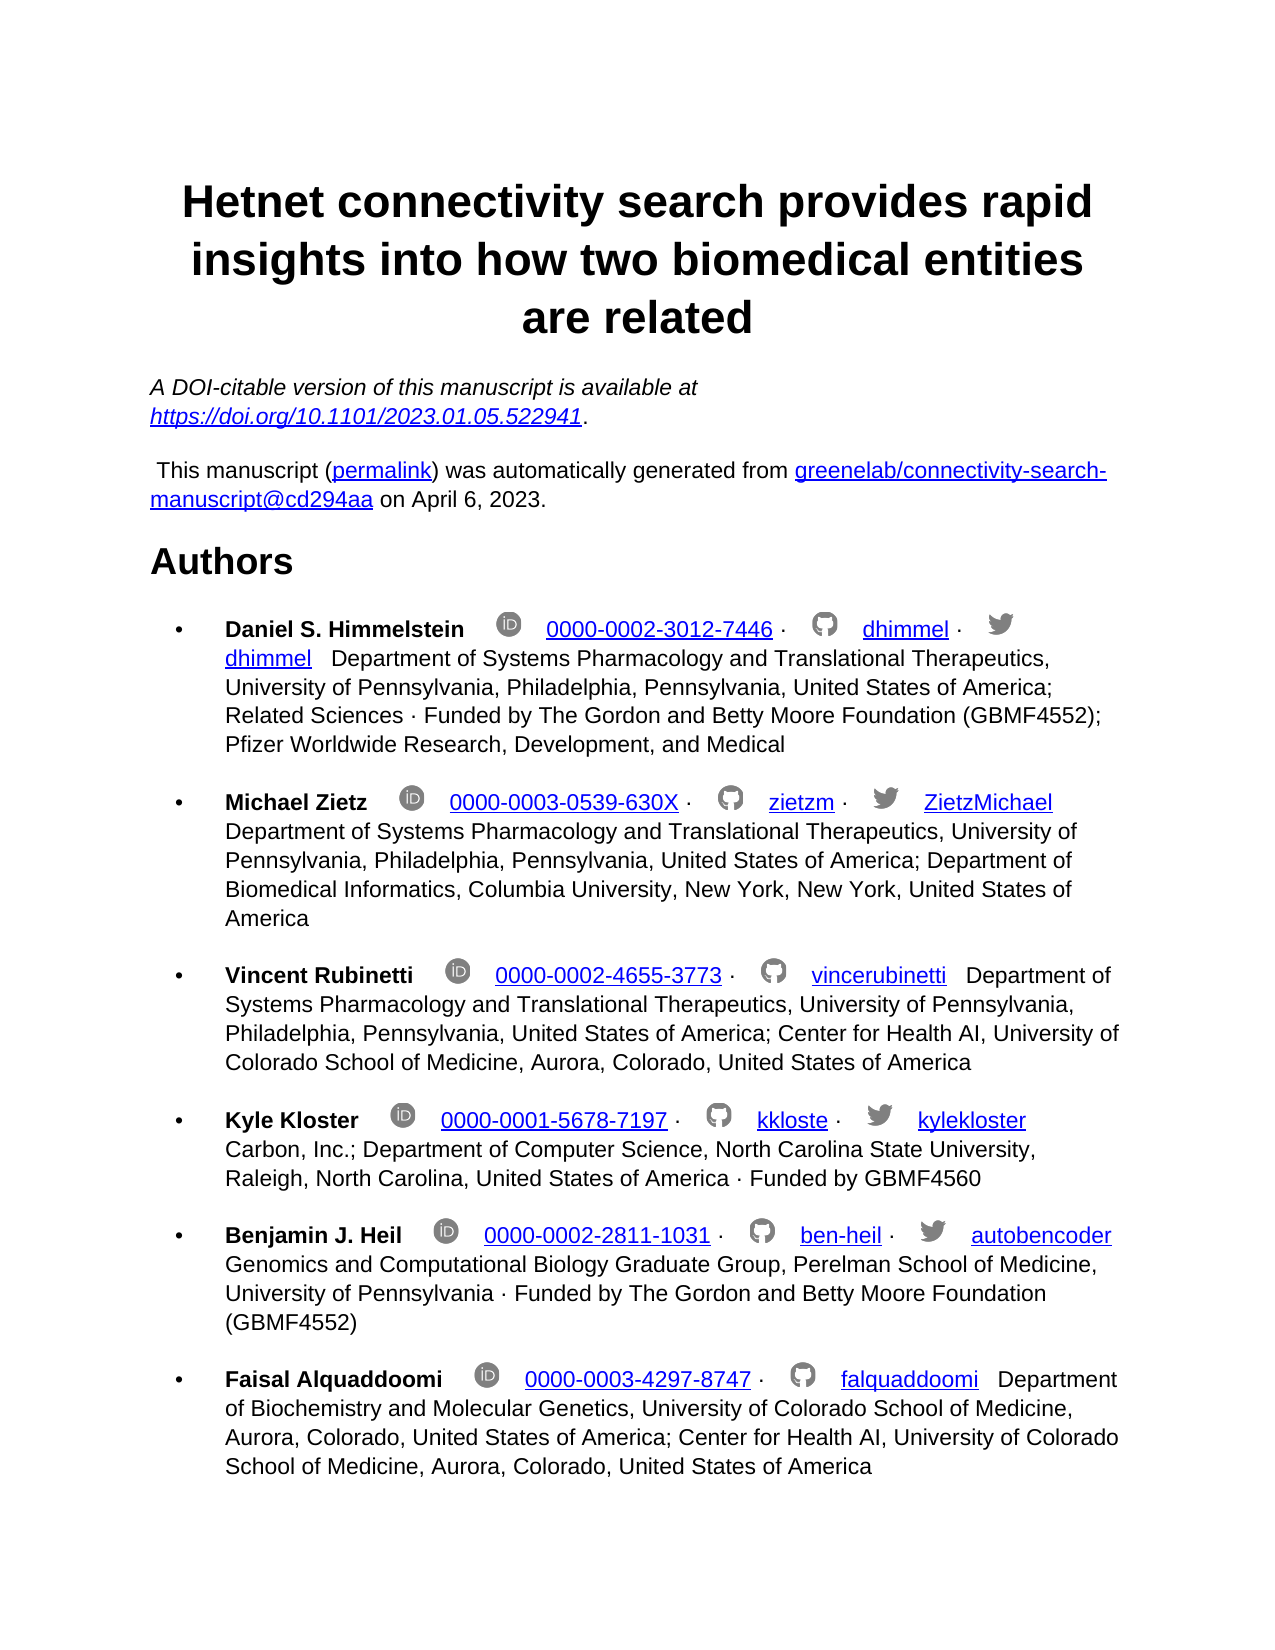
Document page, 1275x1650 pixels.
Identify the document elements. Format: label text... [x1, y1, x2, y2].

list Michael Zietz 0000-0003-0539-630X · zietzm · ZietzMichael Department of Systems Pharmacology and Translational Therapeutics, University of Pennsylvania, Philadelphia, Pennsylvania, United States of America; Department of Biomedical Informatics, Columbia University, New York, New York, United States of America [175, 785, 1125, 931]
text This manuscript (permalink) was automatically generated from greenelab/connectivity-search-manuscript@cd294aa on April 6, 2023. [150, 457, 1125, 512]
picture [867, 1103, 893, 1128]
picture [761, 958, 787, 984]
picture [790, 1362, 816, 1388]
list Kyle Kloster 0000-0001-5678-7197 · kkloste · kylekloster Carbon, Inc.; Department of Computer Science, North Carolina State University, Raleigh, North Carolina, United States of America · Funded by GBMF4560 [175, 1103, 1125, 1191]
picture [812, 612, 838, 637]
picture [706, 1103, 732, 1128]
picture [390, 1103, 416, 1128]
picture [718, 785, 743, 811]
picture [750, 1218, 775, 1244]
picture [445, 958, 470, 984]
list Vincent Rubinetti 0000-0002-4655-3773 · vincerubinetti Department of Systems Pharmacology and Translational Therapeutics, University of Pennsylvania, Philadelphia, Pennsylvania, United States of America; Center for Health AI, University of Colorado School of Medicine, Aurora, Colorado, United States of America [175, 959, 1125, 1075]
picture [399, 785, 425, 811]
subtitle Authors [150, 539, 1125, 583]
picture [433, 1218, 459, 1244]
list Benjamin J. Heil 0000-0002-2811-1031 · ben-heil · autobencoder Genomics and Computational Biology Graduate Group, Perelman School of Medicine, University of Pennsylvania · Funded by The Gordon and Betty Moore Foundation (GBMF4552) [175, 1218, 1125, 1335]
title Hetnet connectivity search provides rapid insights into how two biomedical entities are related [150, 175, 1125, 343]
picture [873, 785, 899, 811]
picture [988, 612, 1014, 637]
list Daniel S. Himmelstein 0000-0002-3012-7446 · dhimmel · dhimmel Department of Systems Pharmacology and Translational Therapeutics, University of Pennsylvania, Philadelphia, Pennsylvania, United States of America; Related Sciences · Funded by The Gordon and Betty Moore Foundation (GBMF4552); Pfizer Worldwide Research, Development, and Medical [175, 612, 1125, 758]
picture [496, 612, 522, 637]
picture [921, 1218, 946, 1244]
picture [474, 1362, 500, 1388]
list Faisal Alquaddoomi 0000-0003-4297-8747 · falquaddoomi Department of Biochemistry and Molecular Genetics, University of Colorado School of Medicine, Aurora, Colorado, United States of America; Center for Health AI, University of Colorado School of Medicine, Aurora, Colorado, United States of America [175, 1363, 1125, 1479]
text A DOI-citable version of this manuscript is available at https://doi.org/10.1101/2023.01.05.522941. [150, 374, 1125, 429]
